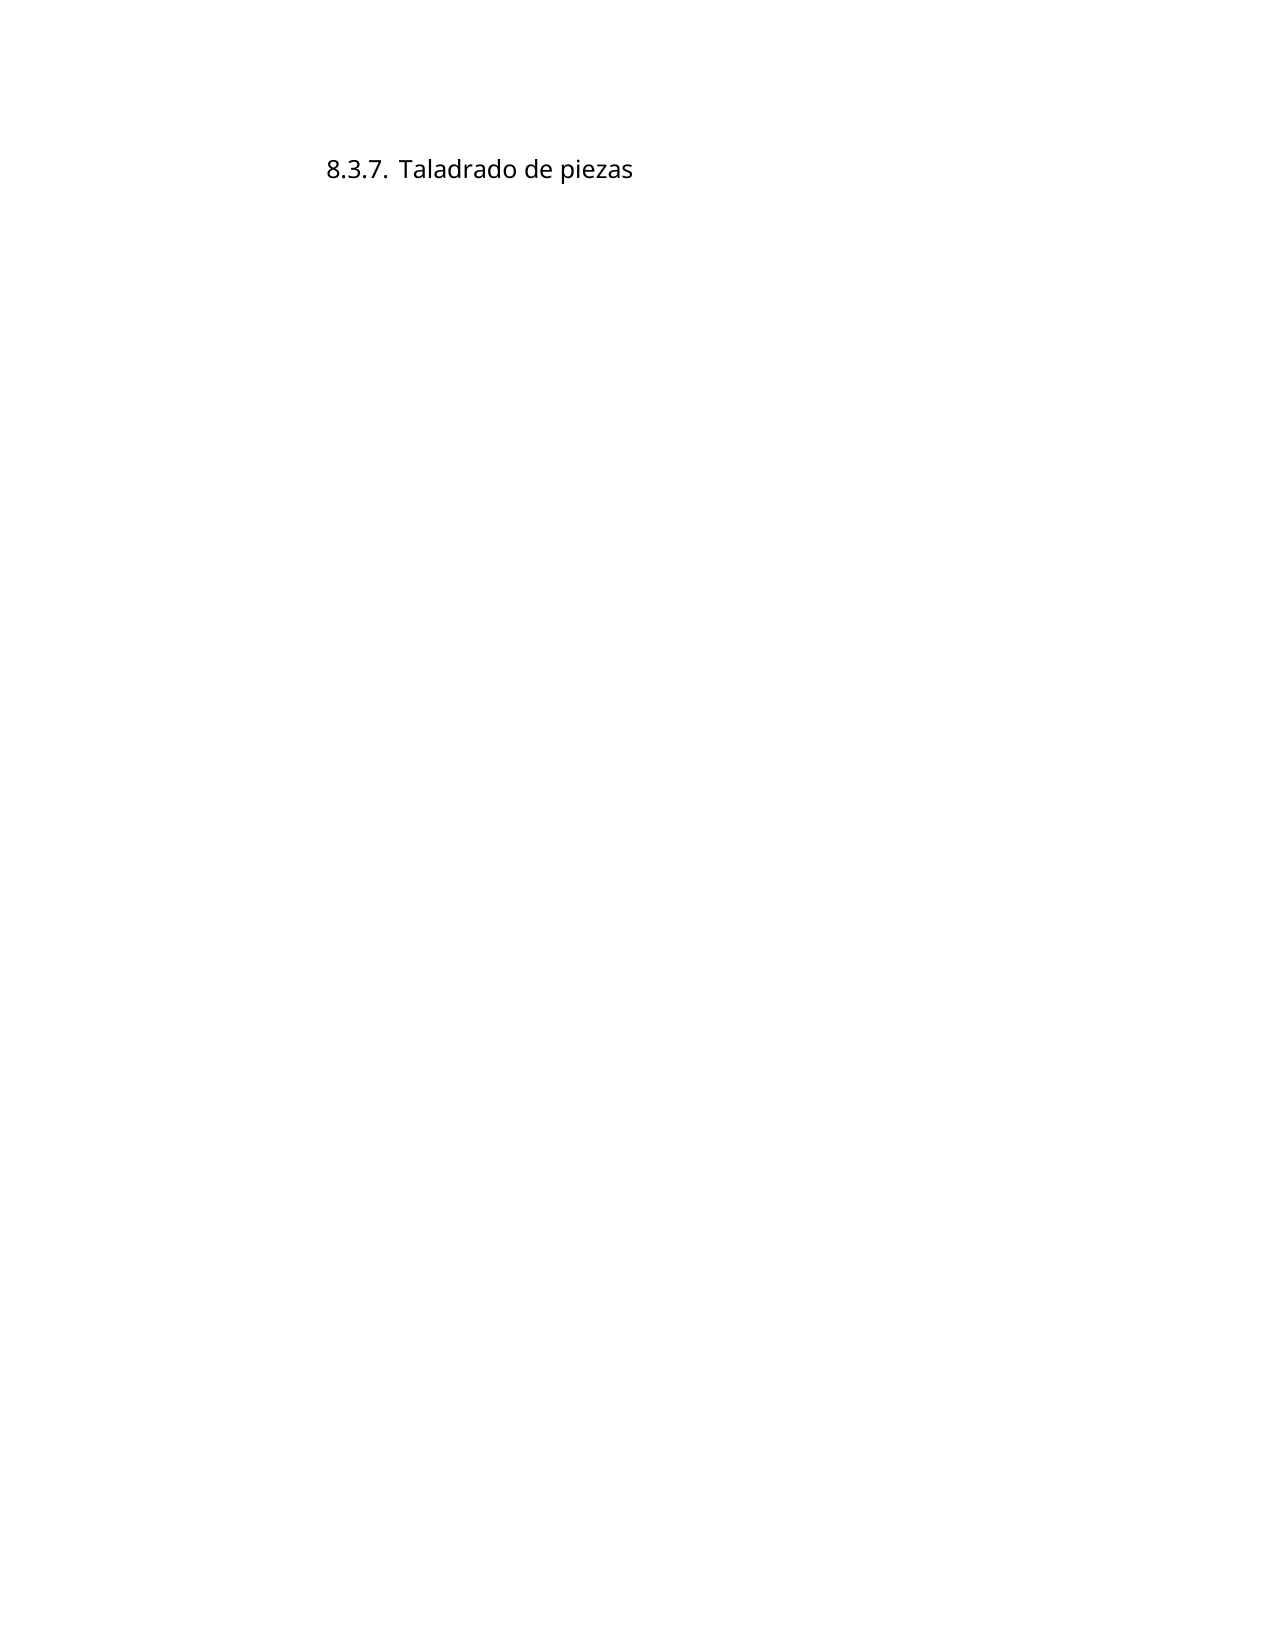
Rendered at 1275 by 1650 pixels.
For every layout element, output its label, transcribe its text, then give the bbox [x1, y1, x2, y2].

subtitle Taladrado de piezas [326, 152, 1098, 186]
